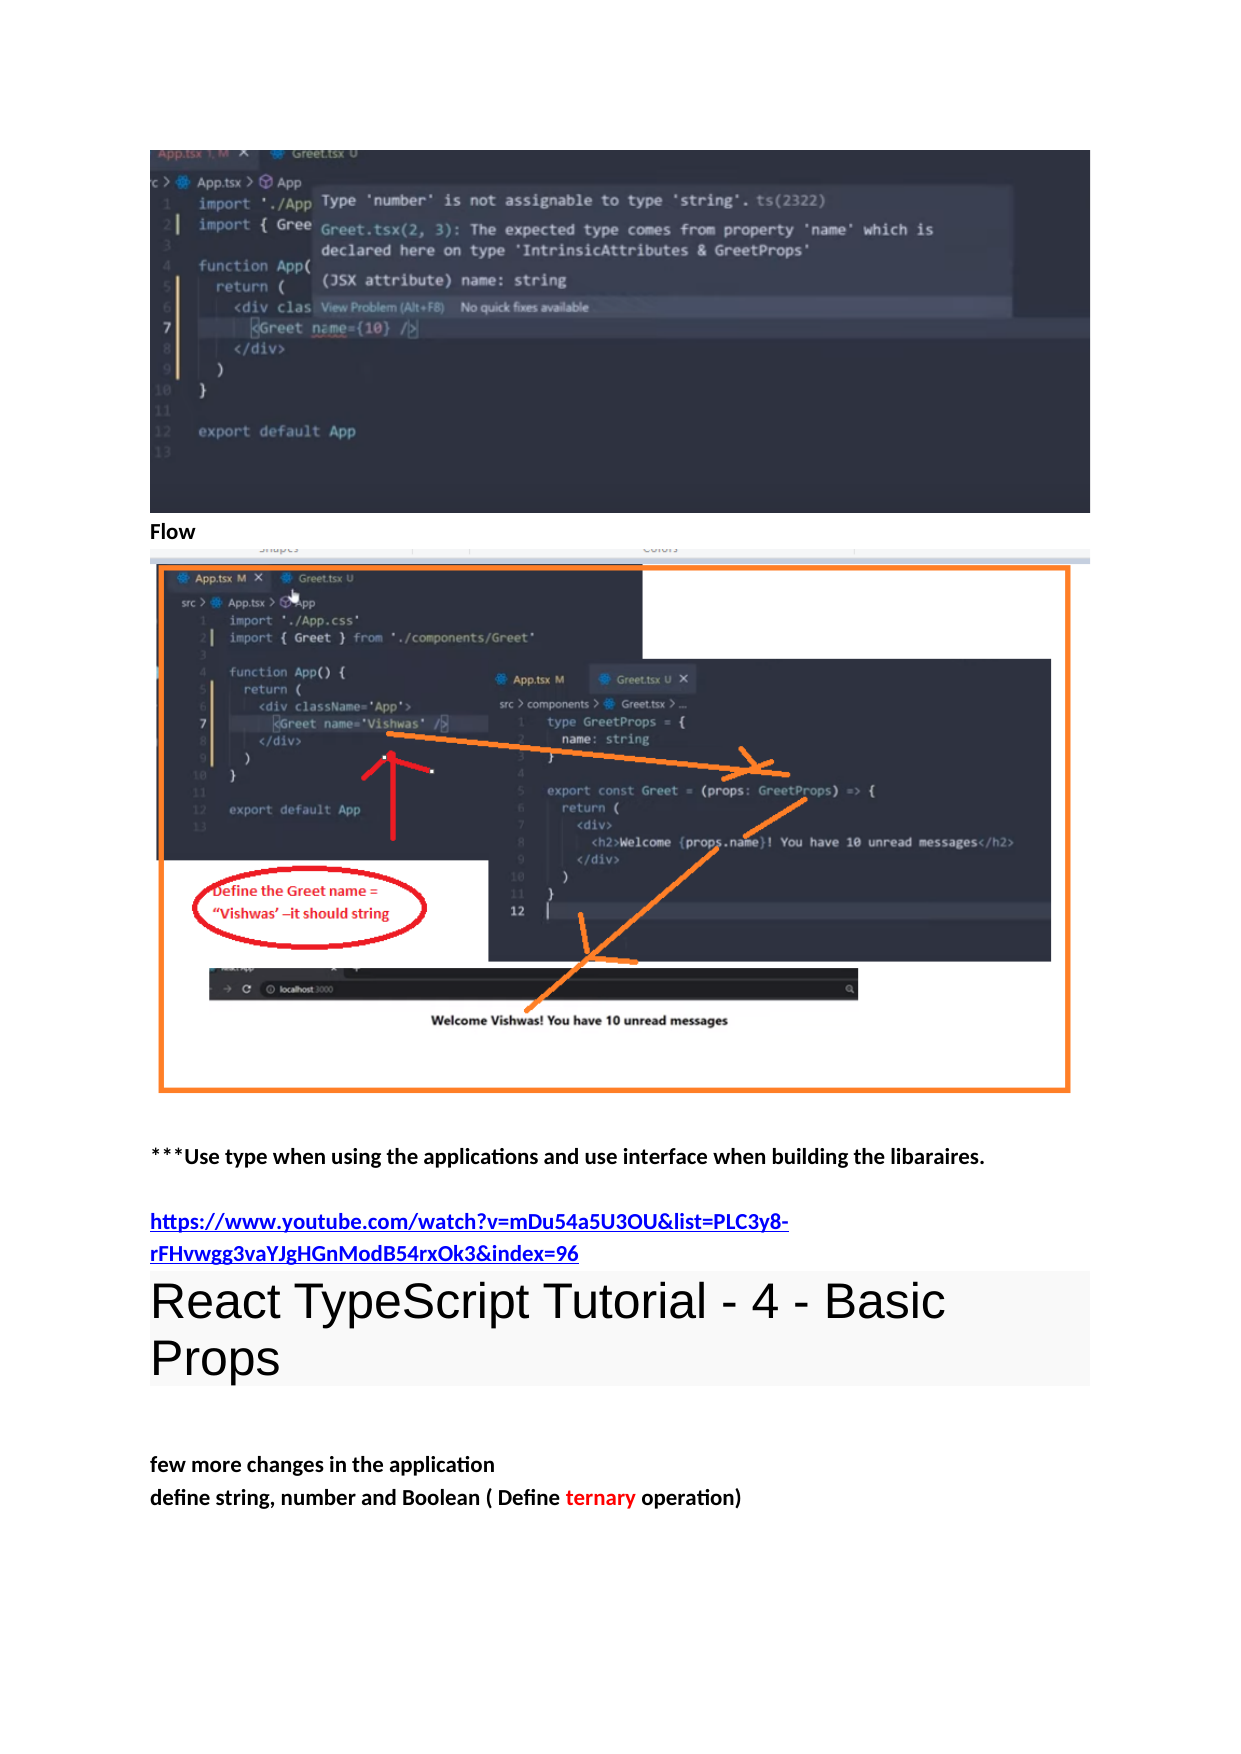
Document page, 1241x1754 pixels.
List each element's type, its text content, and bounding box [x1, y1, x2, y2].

subtitle React TypeScript Tutorial - 4 - Basic Props [150, 1271, 1090, 1386]
picture [150, 150, 1091, 513]
text ***Use type when using the applications and use interface when building the libaraires. [150, 1142, 1090, 1170]
picture [150, 549, 1091, 1106]
text https://www.youtube.com/watch?v=mDu54a5U3OU&list=PLC3y8-rFHvwgg3vaYJgHGnModB54rxOk3&index=96 [150, 1207, 1090, 1267]
text define string, number and Boolean ( Define ternary operation) [150, 1483, 1090, 1511]
text few more changes in the application [150, 1451, 1090, 1478]
text Flow [150, 517, 1090, 545]
